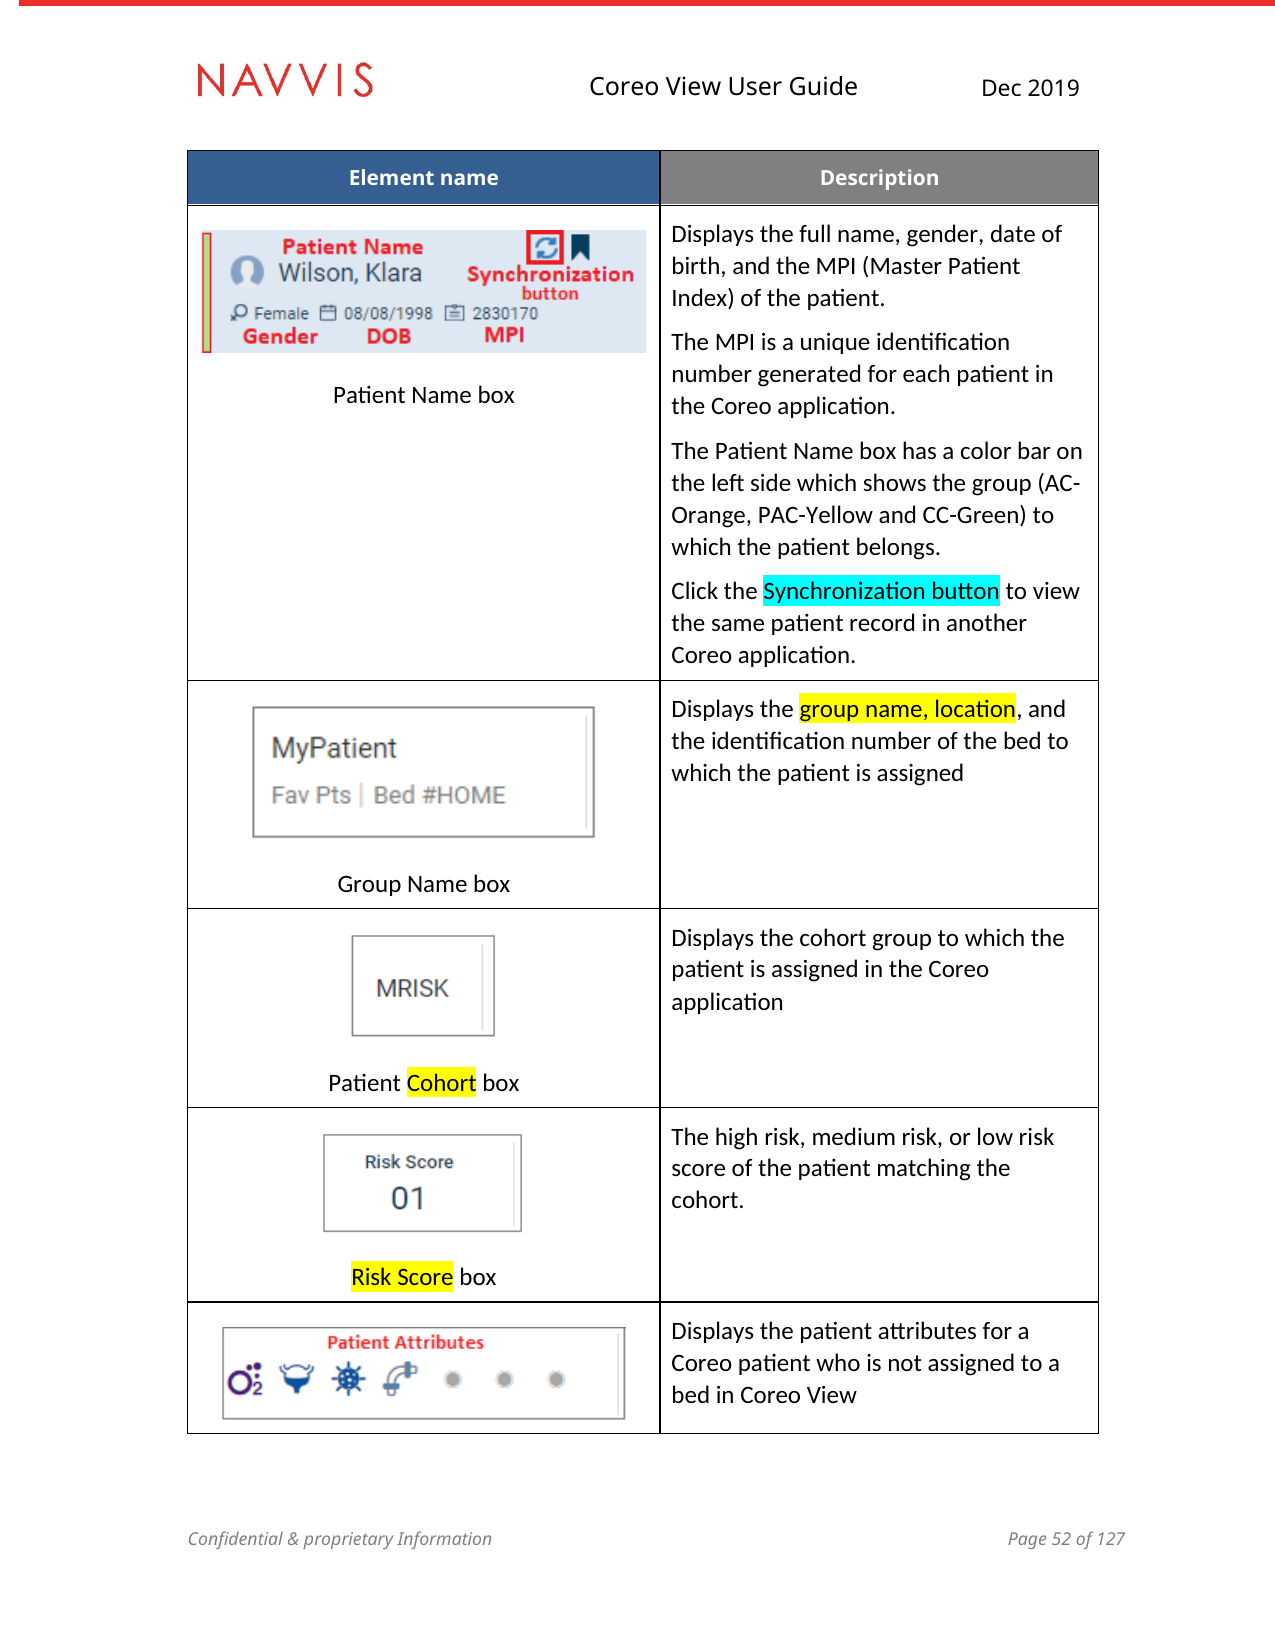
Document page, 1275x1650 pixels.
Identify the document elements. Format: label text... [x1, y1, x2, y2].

table_header Description [661, 151, 1098, 204]
picture [251, 705, 597, 842]
table_cell Group Name box [188, 681, 659, 908]
table_header Element name [188, 151, 659, 204]
table_cell Patient Cohort box [188, 909, 659, 1107]
picture [322, 1133, 525, 1235]
table_cell The high risk, medium risk, or low risk score of the patient matching the cohort. [661, 1108, 1098, 1301]
table_cell Risk Score box [188, 1108, 659, 1301]
table_cell Patient Name box [188, 206, 659, 679]
picture [201, 230, 647, 353]
picture [187, 55, 383, 104]
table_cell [661, 1303, 1098, 1432]
table_cell Displays the group name, location, and the identification number of the bed to which the patient is assigned [661, 681, 1098, 908]
table_cell Displays the full name, gender, date of birth, and the MPI (Master Patient Index) of the patient. The MPI is a unique identification number generated for each patient in the Coreo application. The Patient Name box has a color bar on the left side which shows the group (AC-Orange, PAC-Yellow and CC-Green) to which the patient belongs. Click the Synchronization button to view the same patient record in another Coreo application. [661, 206, 1098, 679]
picture [349, 934, 498, 1041]
picture [221, 1327, 626, 1423]
table_cell Displays the cohort group to which the patient is assigned in the Coreo application [661, 909, 1098, 1107]
table_cell Patient Attributes box [188, 1303, 659, 1432]
